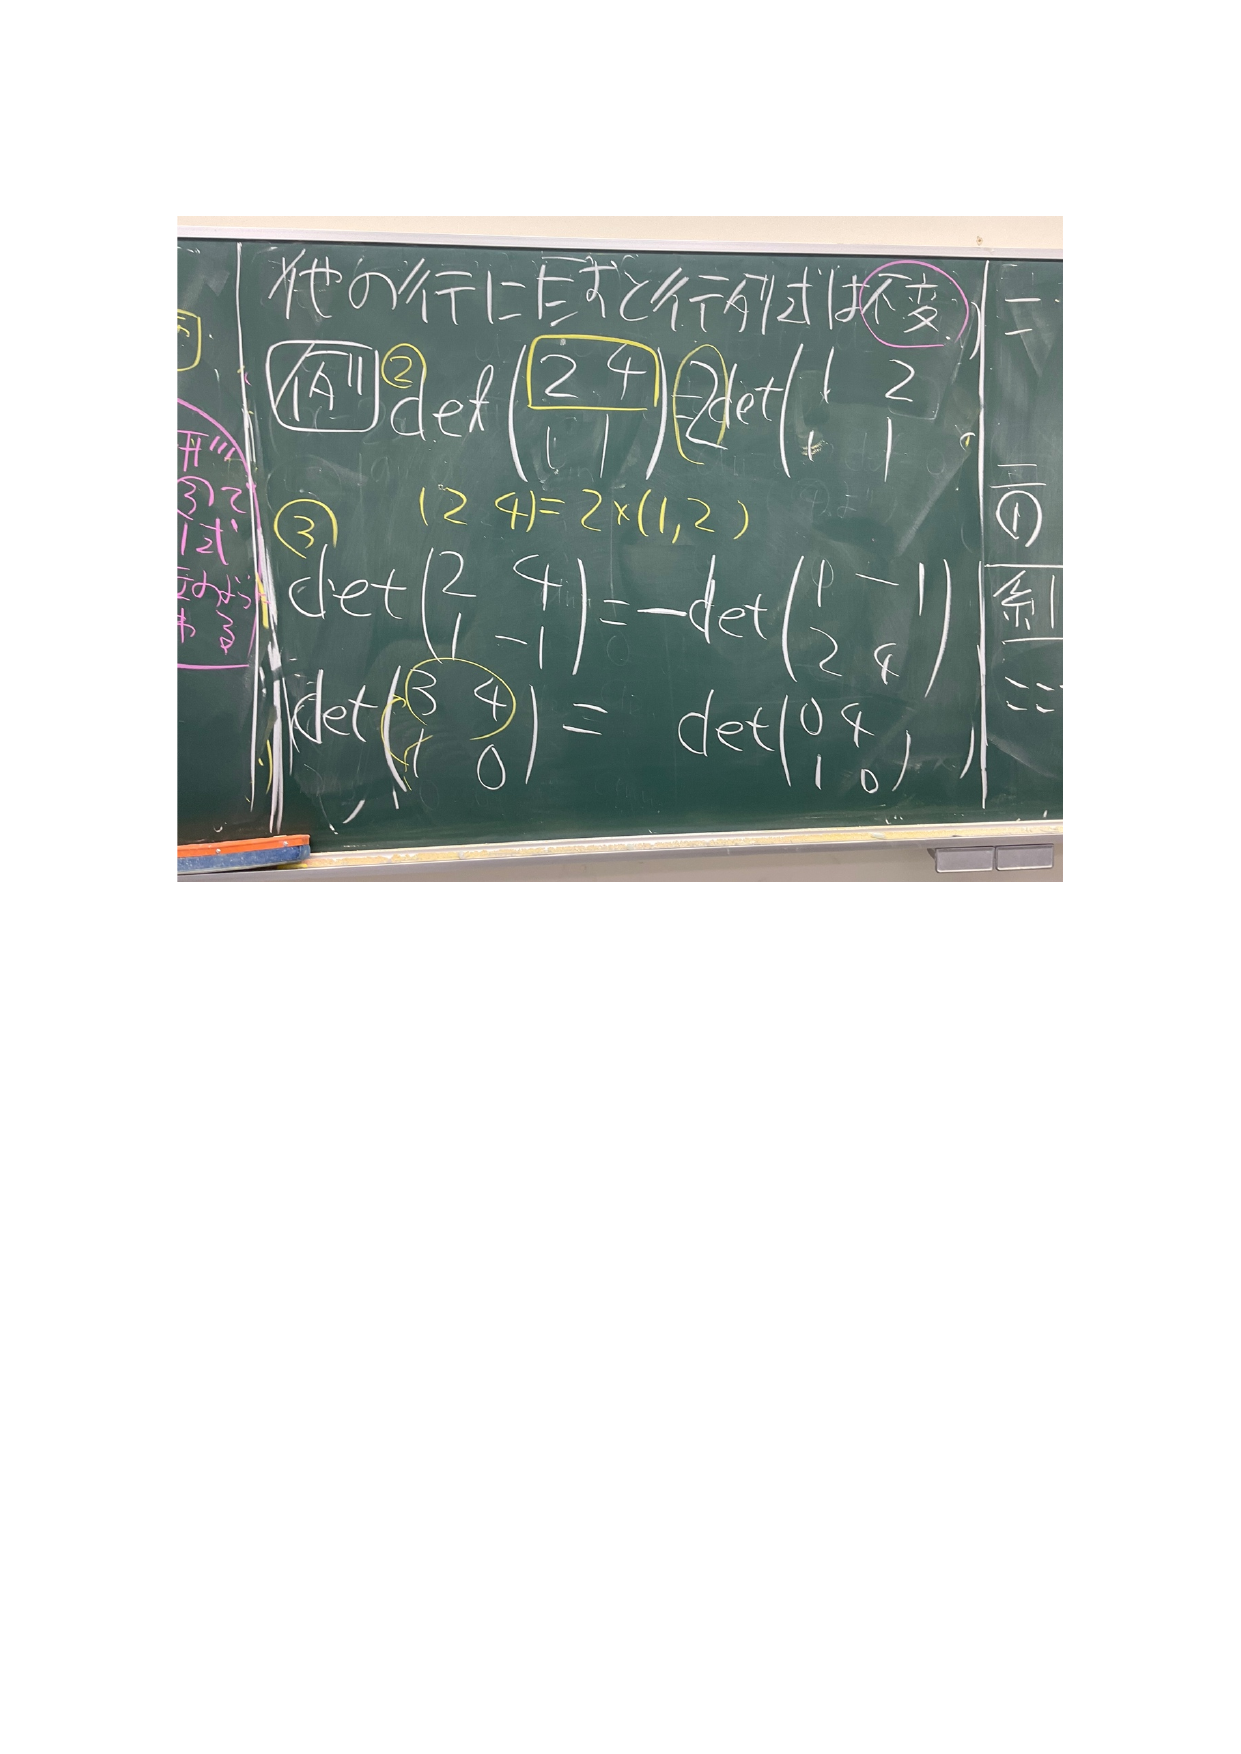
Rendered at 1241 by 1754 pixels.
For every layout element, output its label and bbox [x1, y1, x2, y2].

picture [177, 216, 1063, 882]
